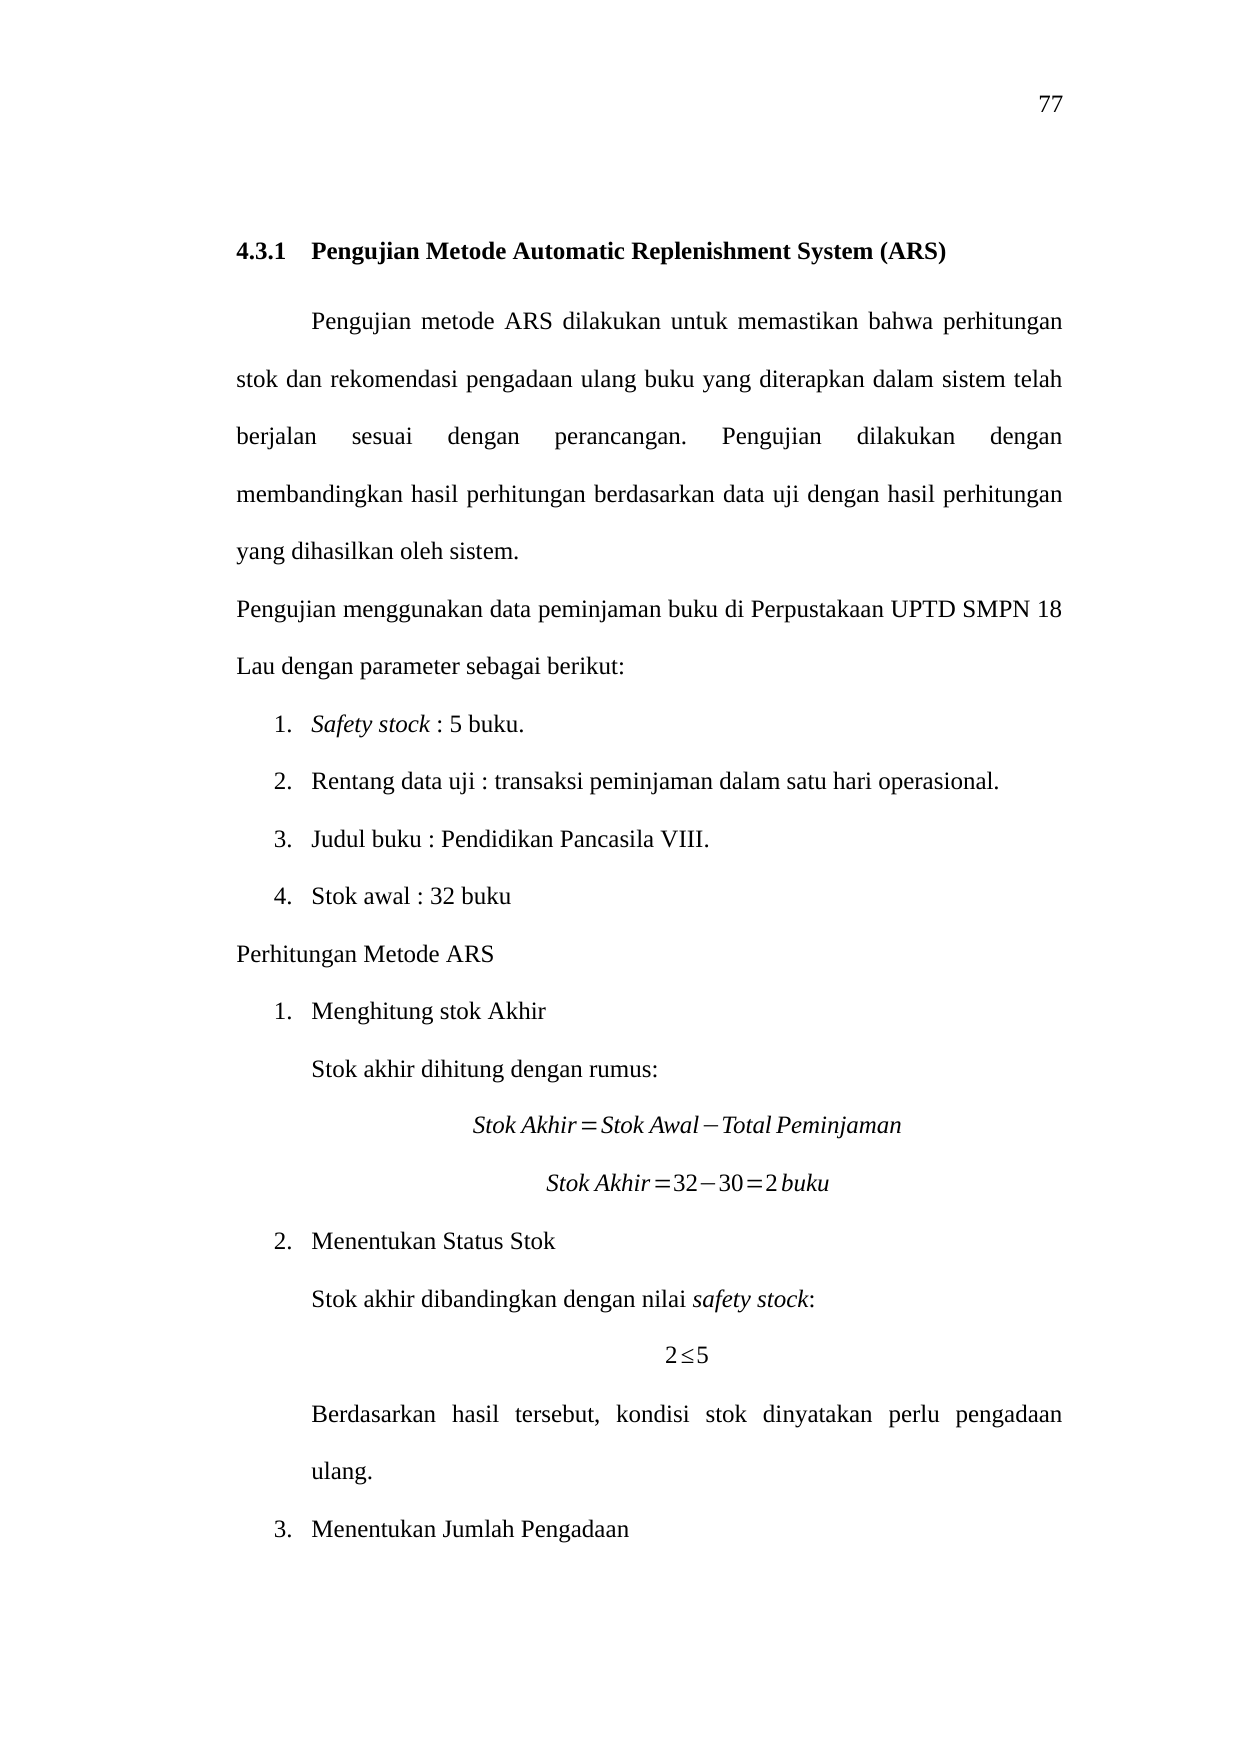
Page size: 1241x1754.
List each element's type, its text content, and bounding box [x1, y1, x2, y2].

list Berdasarkan hasil tersebut, kondisi stok dinyatakan perlu pengadaan ulang. [311, 1399, 1063, 1485]
text Perhitungan Metode ARS [236, 939, 1063, 967]
subtitle 4.3.1 Pengujian Metode Automatic Replenishment System (ARS) [236, 236, 1063, 265]
list Stok akhir dibandingkan dengan nilai safety stock: [311, 1284, 1063, 1312]
list Stok akhir dihitung dengan rumus: [311, 1054, 1063, 1082]
list Safety stock : 5 buku. [274, 709, 1063, 737]
list Menentukan Status Stok [274, 1226, 1063, 1255]
list Menghitung stok Akhir [274, 996, 1063, 1025]
list Judul buku : Pendidikan Pancasila VIII. [274, 824, 1063, 852]
list Menentukan Jumlah Pengadaan [274, 1514, 1063, 1542]
text Pengujian menggunakan data peminjaman buku di Perpustakaan UPTD SMPN 18 Lau dengan parameter sebagai berikut: [236, 594, 1063, 680]
text Pengujian metode ARS dilakukan untuk memastikan bahwa perhitungan stok dan rekomendasi pengadaan ulang buku yang diterapkan dalam sistem telah berjalan sesuai dengan perancangan. Pengujian dilakukan dengan membandingkan hasil perhitungan berdasarkan data uji dengan hasil perhitungan yang dihasilkan oleh sistem. [236, 306, 1063, 565]
list Rentang data uji : transaksi peminjaman dalam satu hari operasional. [274, 766, 1063, 795]
list Stok awal : 32 buku [274, 881, 1063, 910]
